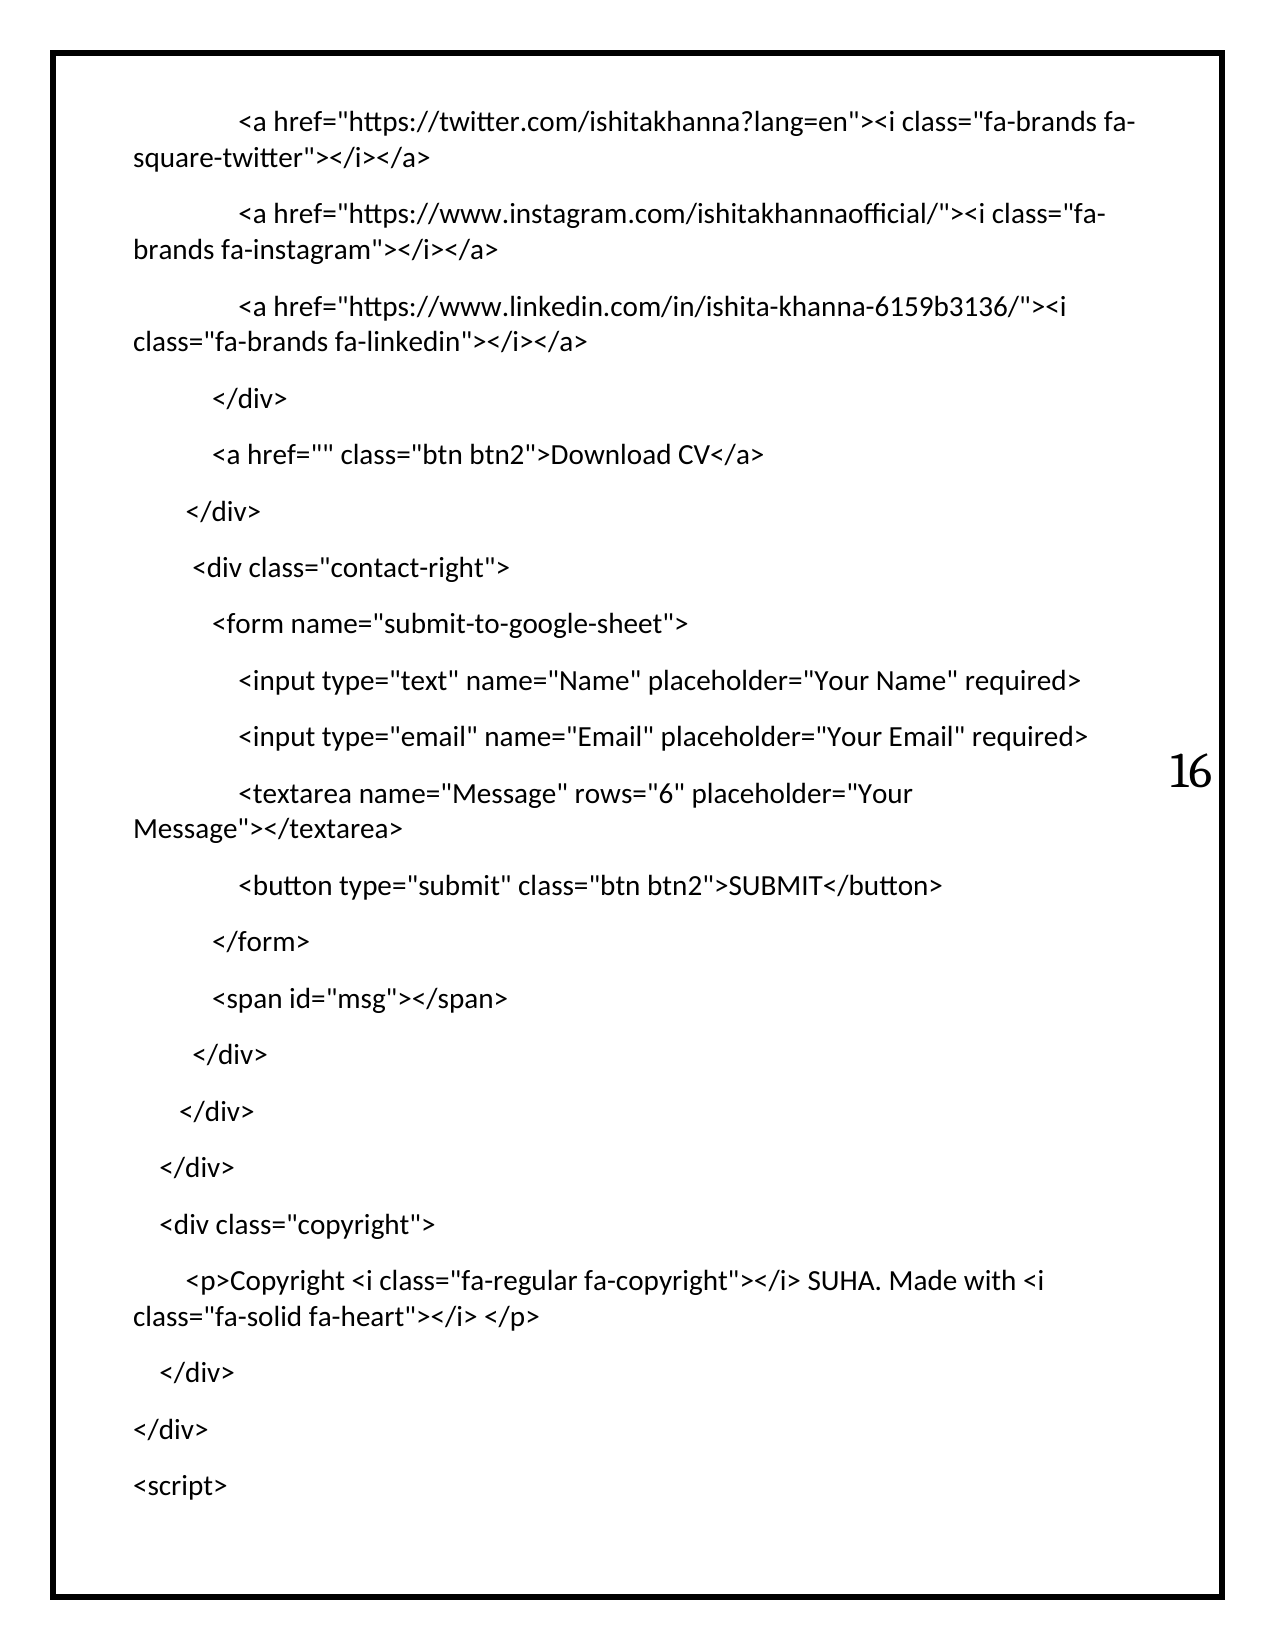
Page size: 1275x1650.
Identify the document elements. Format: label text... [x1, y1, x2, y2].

text </div> [133, 1354, 1152, 1390]
text </div> [133, 1149, 1152, 1185]
text <a href="https://www.linkedin.com/in/ishita-khanna-6159b3136/"><i class="fa-brands fa-linkedin"></i></a> [133, 288, 1152, 359]
text <form name="submit-to-google-sheet"> [133, 606, 1152, 641]
text <span id="msg"></span> [133, 980, 1152, 1016]
text </form> [133, 923, 1152, 959]
text </div> [133, 1411, 1152, 1446]
text <a href="" class="btn btn2">Download CV</a> [133, 436, 1152, 472]
text <a href="https://www.instagram.com/ishitakhannaofficial/"><i class="fa-brands fa-instagram"></i></a> [133, 196, 1152, 267]
text <a href="https://twitter.com/ishitakhanna?lang=en"><i class="fa-brands fa-square-twitter"></i></a> [133, 103, 1152, 175]
text <div class="copyright"> [133, 1206, 1152, 1241]
text </div> [133, 1036, 1152, 1072]
text <script> [133, 1467, 1152, 1503]
text </div> [133, 493, 1152, 528]
text <input type="email" name="Email" placeholder="Your Email" required> [133, 718, 1152, 754]
text <div class="contact-right"> [133, 549, 1152, 585]
text <button type="submit" class="btn btn2">SUBMIT</button> [133, 867, 1152, 903]
text <textarea name="Message" rows="6" placeholder="Your Message"></textarea> [133, 775, 1152, 846]
text <p>Copyright <i class="fa-regular fa-copyright"></i> SUHA. Made with <i class="fa-solid fa-heart"></i> </p> [133, 1262, 1152, 1333]
text </div> [133, 1093, 1152, 1128]
text </div> [133, 380, 1152, 415]
text <input type="text" name="Name" placeholder="Your Name" required> [133, 662, 1152, 698]
